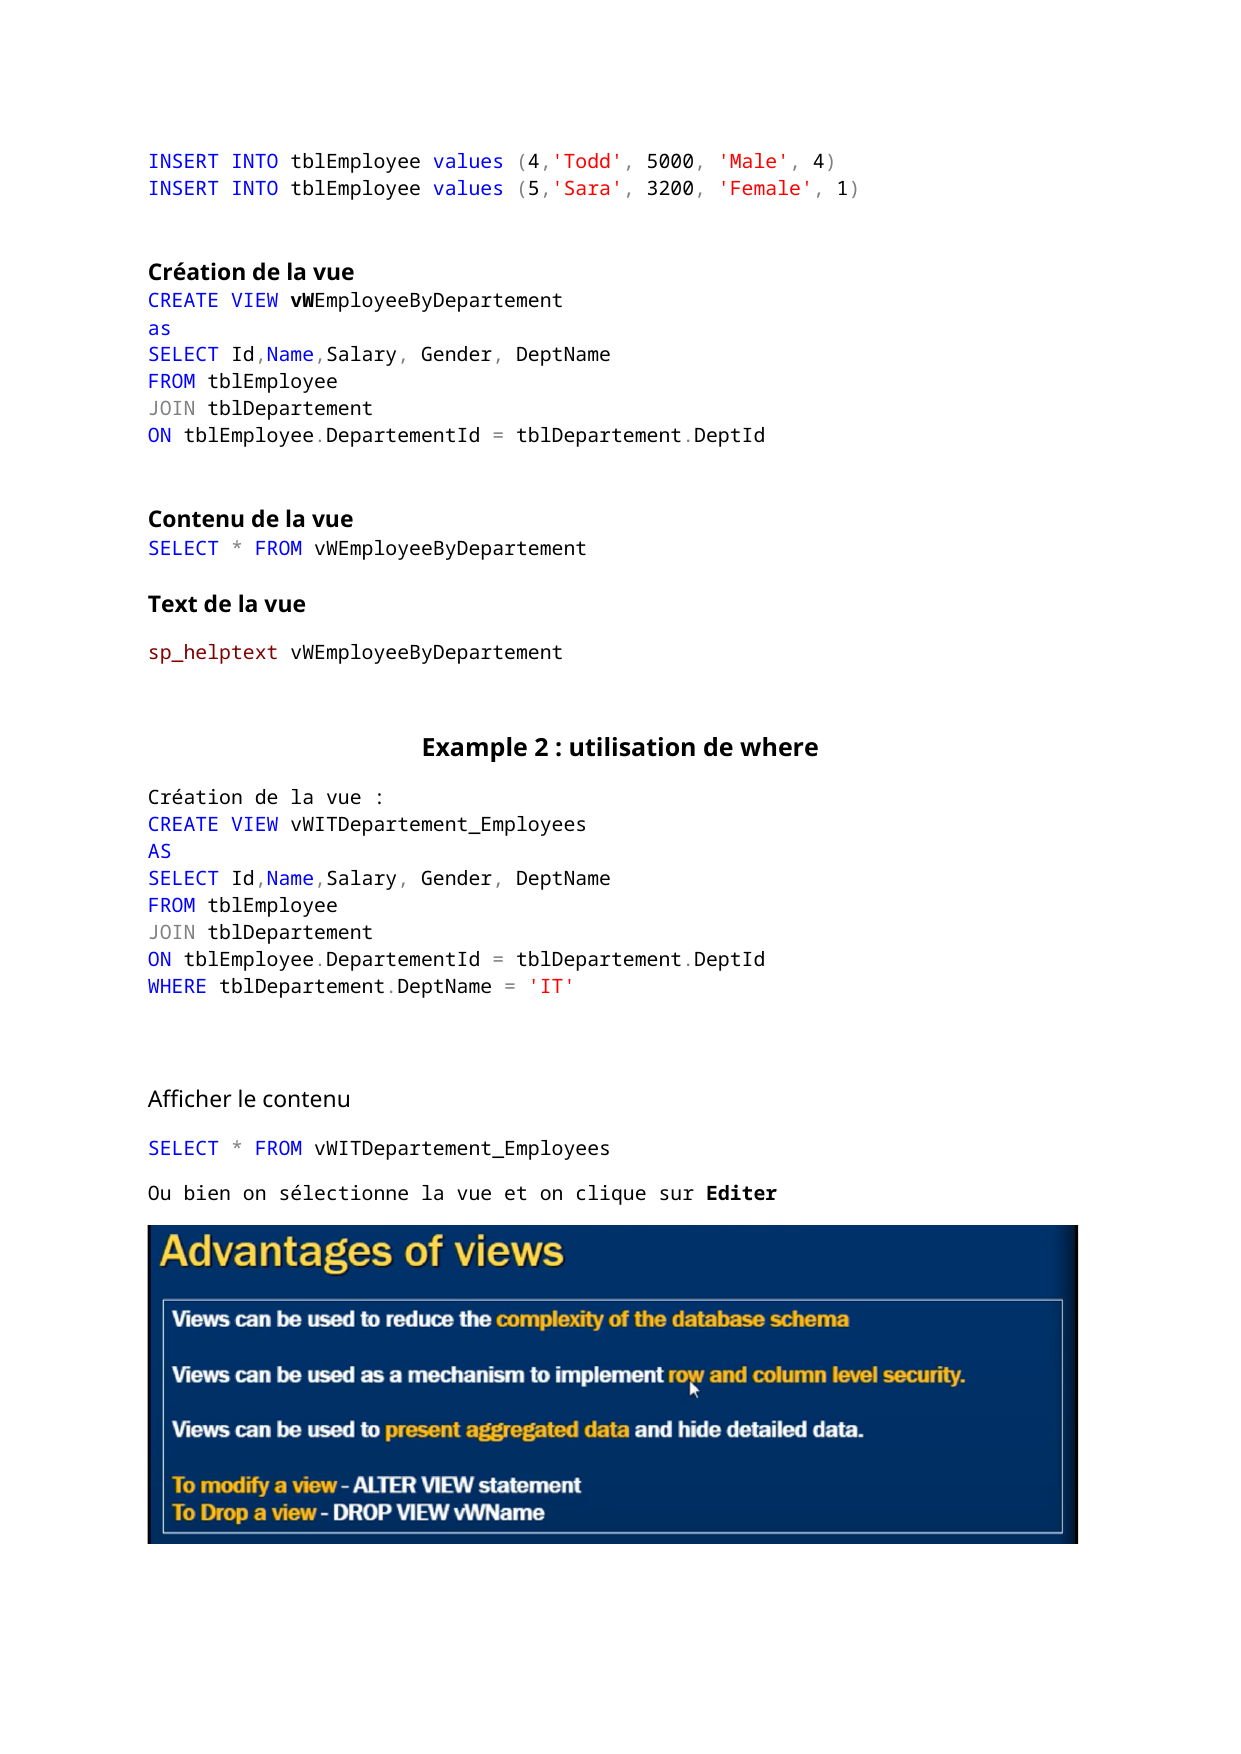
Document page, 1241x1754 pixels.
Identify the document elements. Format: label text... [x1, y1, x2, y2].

text FROM tblEmployee [148, 368, 1093, 395]
picture [147, 1225, 1079, 1544]
text ON tblEmployee.DepartementId = tblDepartement.DeptId [148, 945, 1093, 972]
text Afficher le contenu [148, 1083, 1093, 1114]
text SELECT * FROM vWEmployeeByDepartement [148, 534, 1093, 561]
text SELECT Id,Name,Salary, Gender, DeptName [148, 341, 1093, 368]
text Ou bien on sélectionne la vue et on clique sur Editer [148, 1179, 1093, 1206]
text sp_helptext vWEmployeeByDepartement [148, 638, 1093, 665]
text CREATE VIEW vWITDepartement_Employees [148, 810, 1093, 837]
text Text de la vue [148, 588, 1093, 619]
text AS [148, 837, 1093, 864]
text FROM tblEmployee [148, 891, 1093, 918]
text as [148, 314, 1093, 341]
text Création de la vue [148, 256, 1093, 287]
text SELECT * FROM vWITDepartement_Employees [148, 1134, 1093, 1161]
text Example 2 : utilisation de where [148, 730, 1093, 764]
text SELECT Id,Name,Salary, Gender, DeptName [148, 864, 1093, 891]
text Contenu de la vue [148, 503, 1093, 534]
text ON tblEmployee.DepartementId = tblDepartement.DeptId [148, 422, 1093, 449]
text Création de la vue : [148, 783, 1093, 810]
text WHERE tblDepartement.DeptName = 'IT' [148, 972, 1093, 999]
text CREATE VIEW vWEmployeeByDepartement [148, 287, 1093, 314]
text JOIN tblDepartement [148, 918, 1093, 945]
text JOIN tblDepartement [148, 395, 1093, 422]
text INSERT INTO tblEmployee values (5,'Sara', 3200, 'Female', 1) [148, 174, 1093, 202]
text INSERT INTO tblEmployee values (4,'Todd', 5000, 'Male', 4) [148, 148, 1093, 174]
